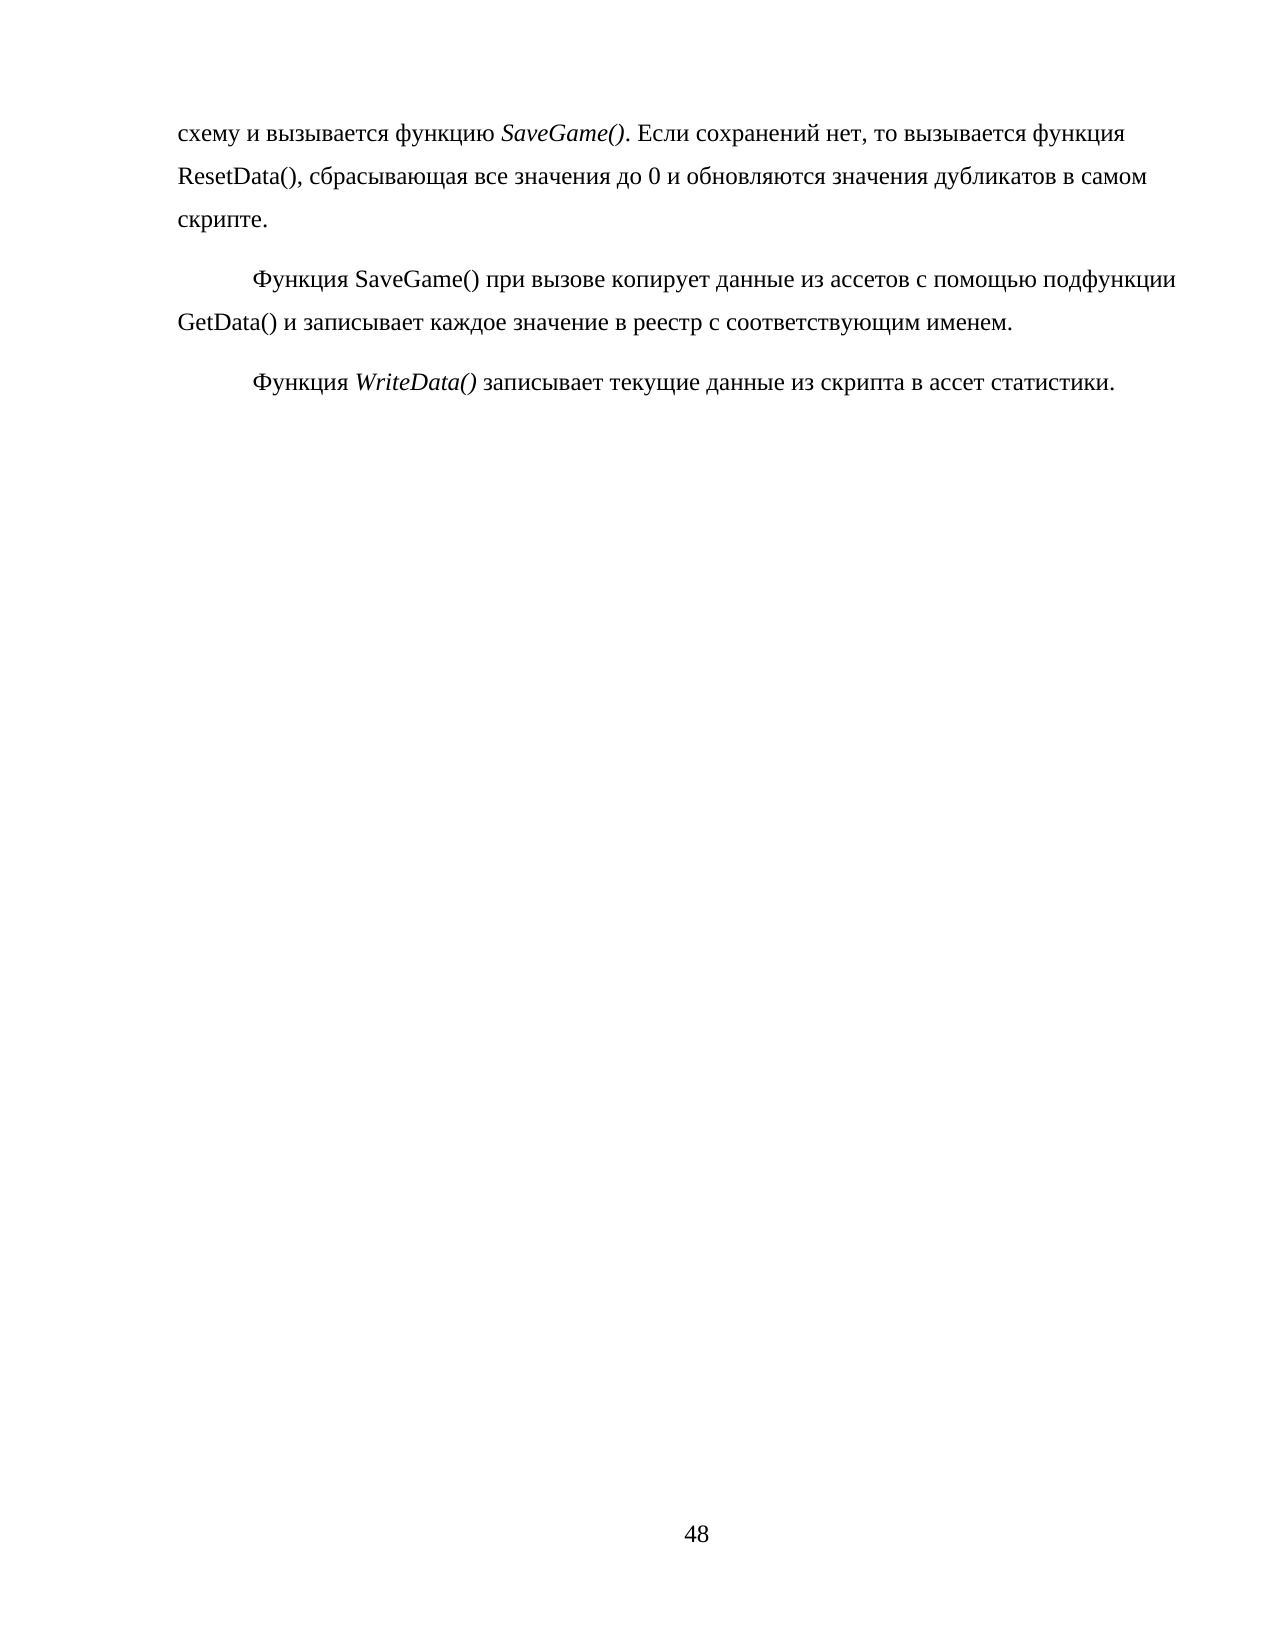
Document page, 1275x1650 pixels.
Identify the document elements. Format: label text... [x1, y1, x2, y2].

text Функция WriteData() записывает текущие данные из скрипта в ассет статистики. [177, 367, 1216, 396]
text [177, 118, 1216, 233]
text Функция SaveGame() при вызове копирует данные из ассетов с помощью подфункции GetData() и записывает каждое значение в реестр с соответствующим именем. [177, 264, 1216, 336]
